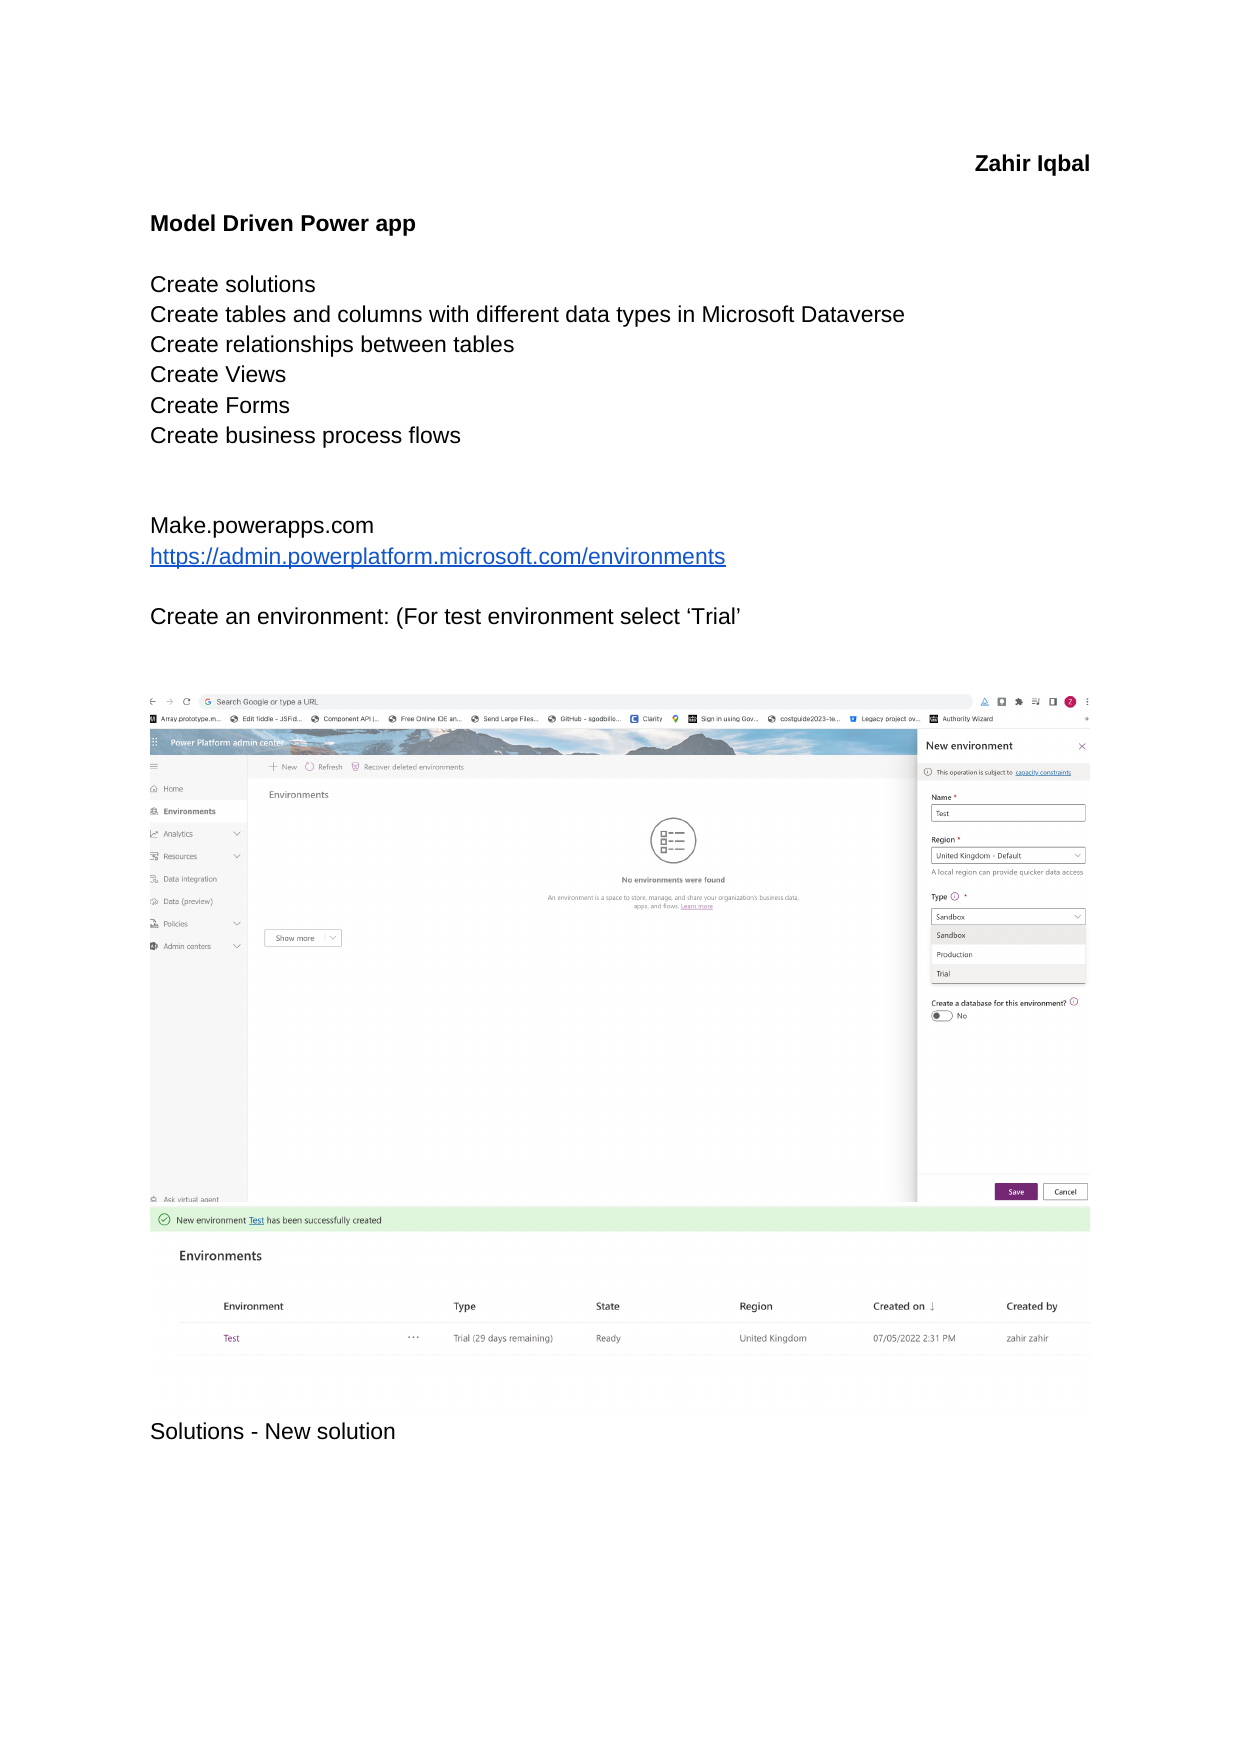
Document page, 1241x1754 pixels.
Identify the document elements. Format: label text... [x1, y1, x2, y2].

picture [150, 693, 1091, 1202]
text Create an environment: (For test environment select ‘Trial’ [150, 603, 1090, 629]
text https://admin.powerplatform.microsoft.com/environments [150, 543, 1090, 569]
text Create solutions [150, 271, 1090, 297]
text Create relationships between tables [150, 331, 1090, 358]
text Zahir Iqbal [150, 150, 1090, 176]
text Solutions - New solution [150, 1418, 1090, 1444]
text Create tables and columns with different data types in Microsoft Dataverse [150, 301, 1090, 327]
text Make.powerapps.com [150, 512, 1090, 539]
text Create Forms [150, 392, 1090, 418]
picture [150, 1206, 1091, 1415]
text Create business process flows [150, 422, 1090, 448]
text Model Driven Power app [150, 210, 1090, 237]
text Create Views [150, 361, 1090, 388]
